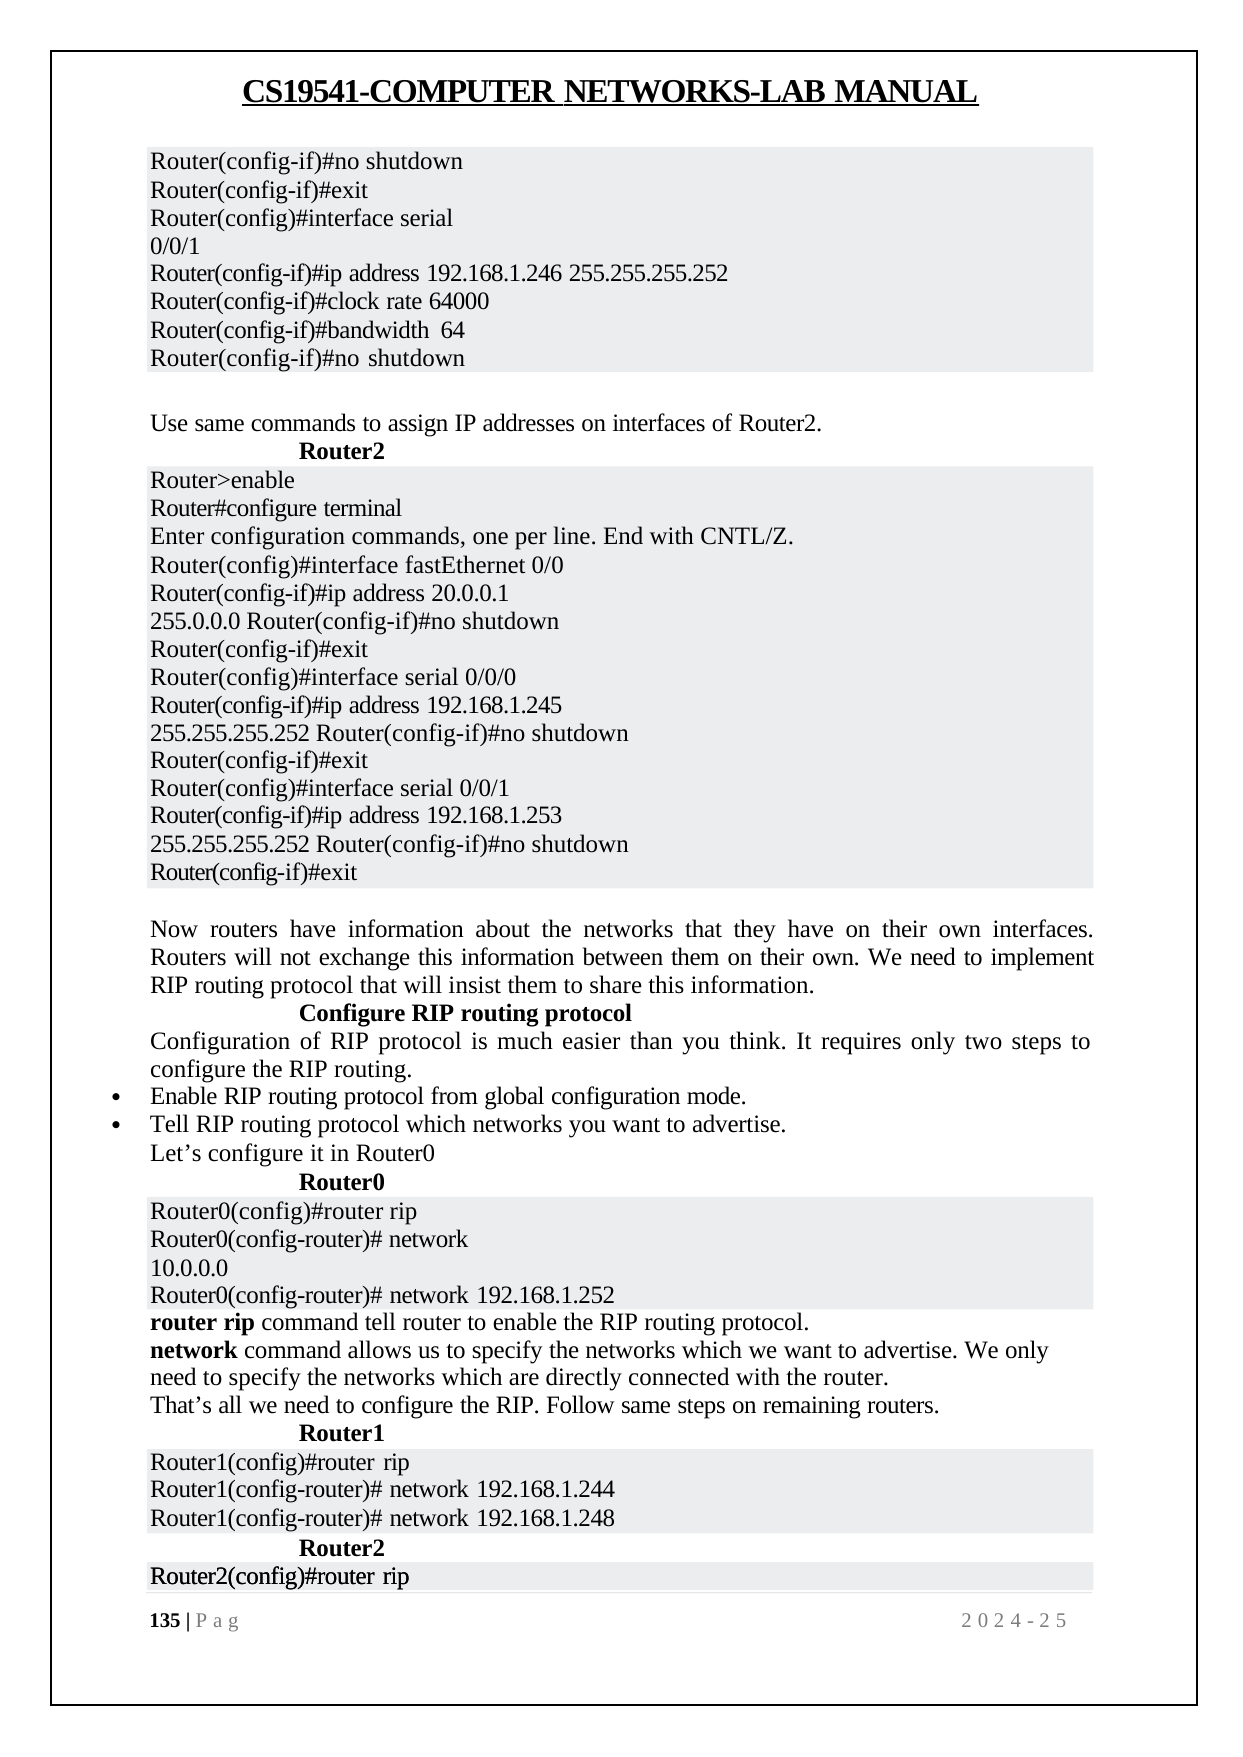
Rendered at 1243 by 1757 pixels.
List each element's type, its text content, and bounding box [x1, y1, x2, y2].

text Router2 [298, 1447, 1196, 1562]
text Now routers have information about the networks that they have on their own interfaces. Routers will not exchange this information between them on their own. We need to implement RIP routing protocol that will insist them to share this information. [150, 491, 1095, 999]
text Router0 [298, 1167, 1196, 1195]
list Enable RIP routing protocol from global configuration mode. [112, 1082, 1196, 1110]
text Configure RIP routing protocol [298, 999, 1196, 1027]
text Configuration of RIP protocol is much easier than you think. It requires only two steps to configure the RIP routing. [150, 1027, 1092, 1082]
text Router1 [298, 1419, 1196, 1447]
text network command allows us to specify the networks which we want to advertise. We only need to specify the networks which are directly connected with the router. [150, 1336, 1087, 1391]
list Tell RIP routing protocol which networks you want to advertise. [112, 1110, 1196, 1138]
text router rip command tell router to enable the RIP routing protocol. [150, 1195, 1196, 1336]
text Use same commands to assign IP addresses on interfaces of Router2. [150, 408, 1196, 436]
text Router2 [298, 436, 1196, 465]
text Let’s configure it in Router0 [150, 1138, 1196, 1167]
text That’s all we need to configure the RIP. Follow same steps on remaining routers. [150, 1391, 1196, 1419]
